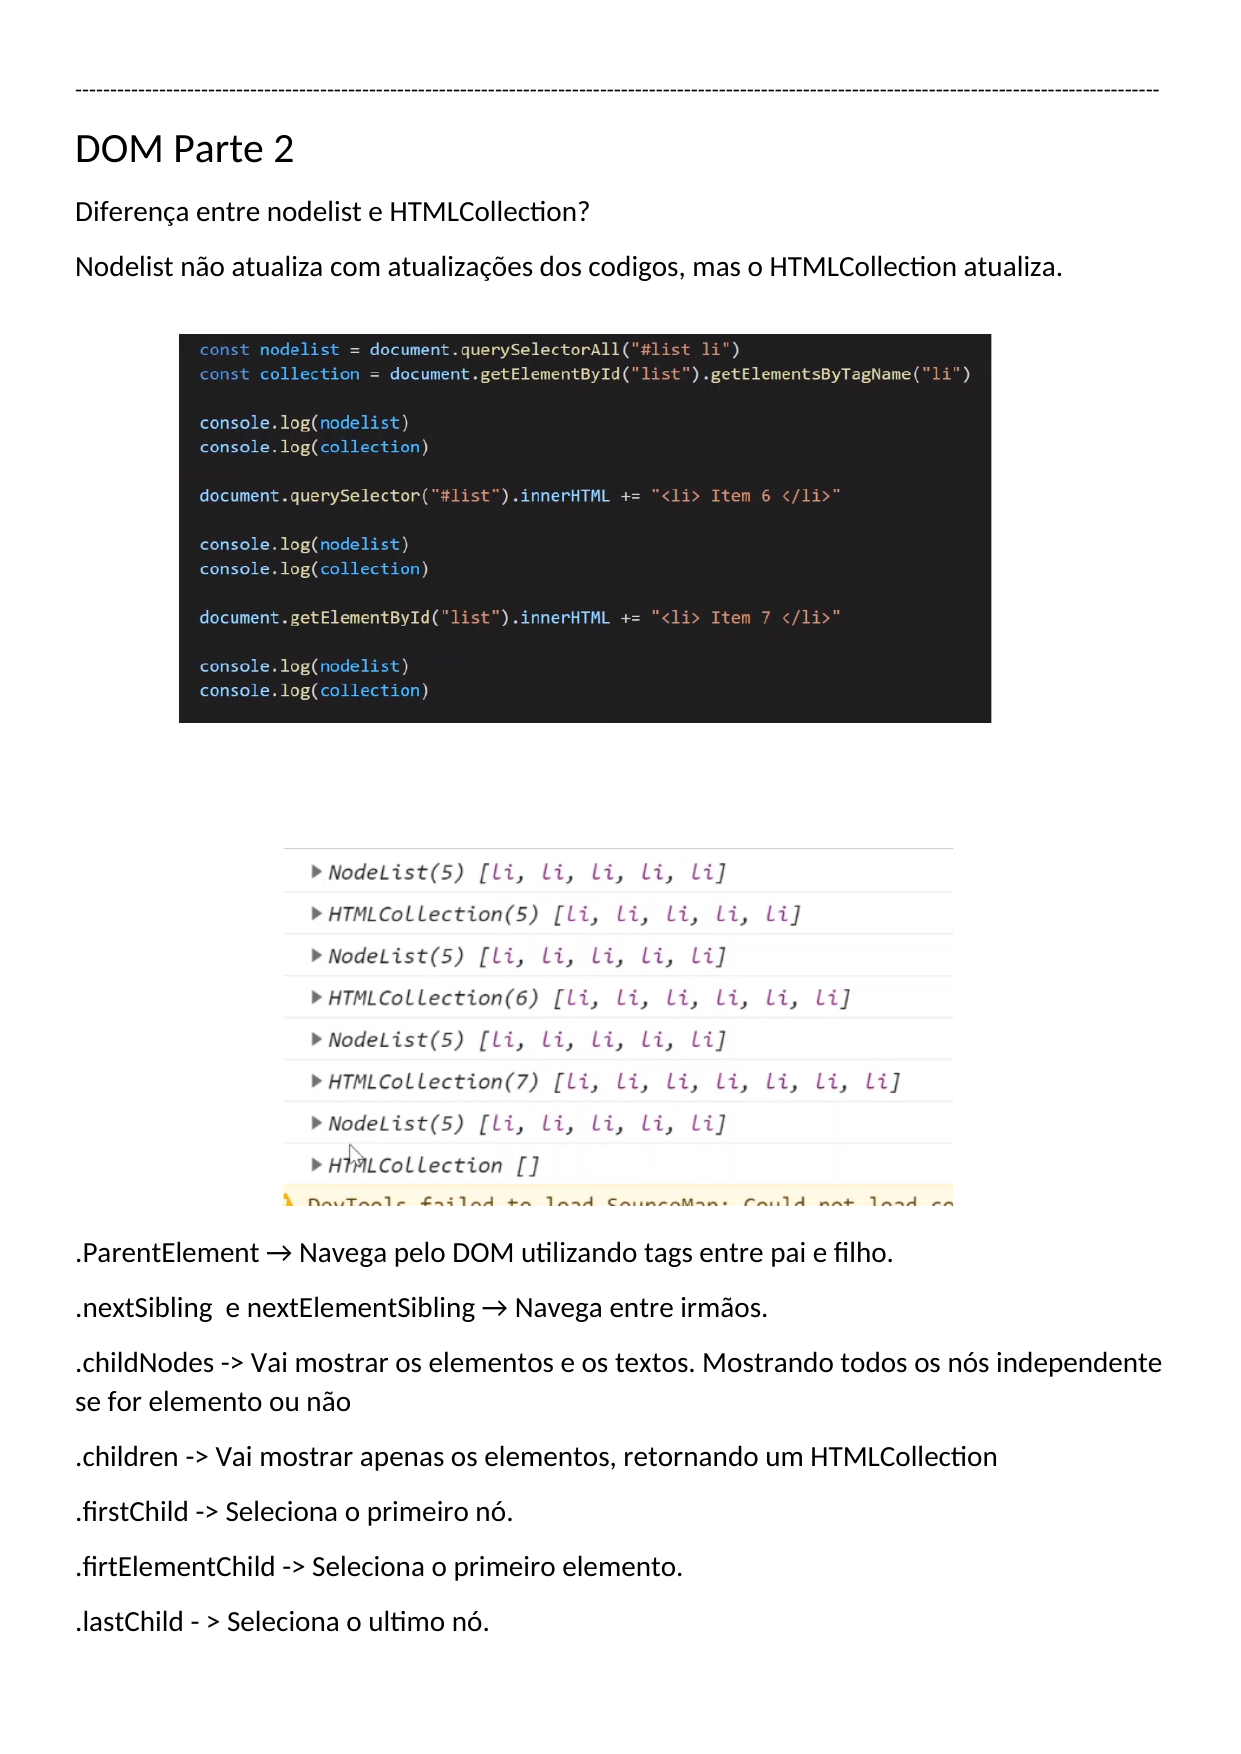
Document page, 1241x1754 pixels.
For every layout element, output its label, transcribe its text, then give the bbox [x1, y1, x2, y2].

text ----------------------------------------------------------------------------------------------------------------------------------------------------------- [75, 75, 1165, 103]
text DOM Parte 2 [75, 122, 1165, 173]
picture [179, 334, 992, 723]
text .firtElementChild -> Seleciona o primeiro elemento. [75, 1548, 1165, 1583]
text .nextSibling e nextElementSibling → Navega entre irmãos. [75, 1289, 1165, 1325]
text Diferença entre nodelist e HTMLCollection? [75, 193, 1165, 229]
text Nodelist não atualiza com atualizações dos codigos, mas o HTMLCollection atualiza. [75, 248, 1165, 284]
text .childNodes -> Vai mostrar os elementos e os textos. Mostrando todos os nós independente se for elemento ou não [75, 1344, 1165, 1418]
text .ParentElement → Navega pelo DOM utilizando tags entre pai e filho. [75, 1234, 1165, 1269]
text .lastChild - > Seleciona o ultimo nó. [75, 1603, 1165, 1639]
picture [283, 848, 954, 1206]
text .firstChild -> Seleciona o primeiro nó. [75, 1493, 1165, 1528]
text .children -> Vai mostrar apenas os elementos, retornando um HTMLCollection [75, 1438, 1165, 1473]
